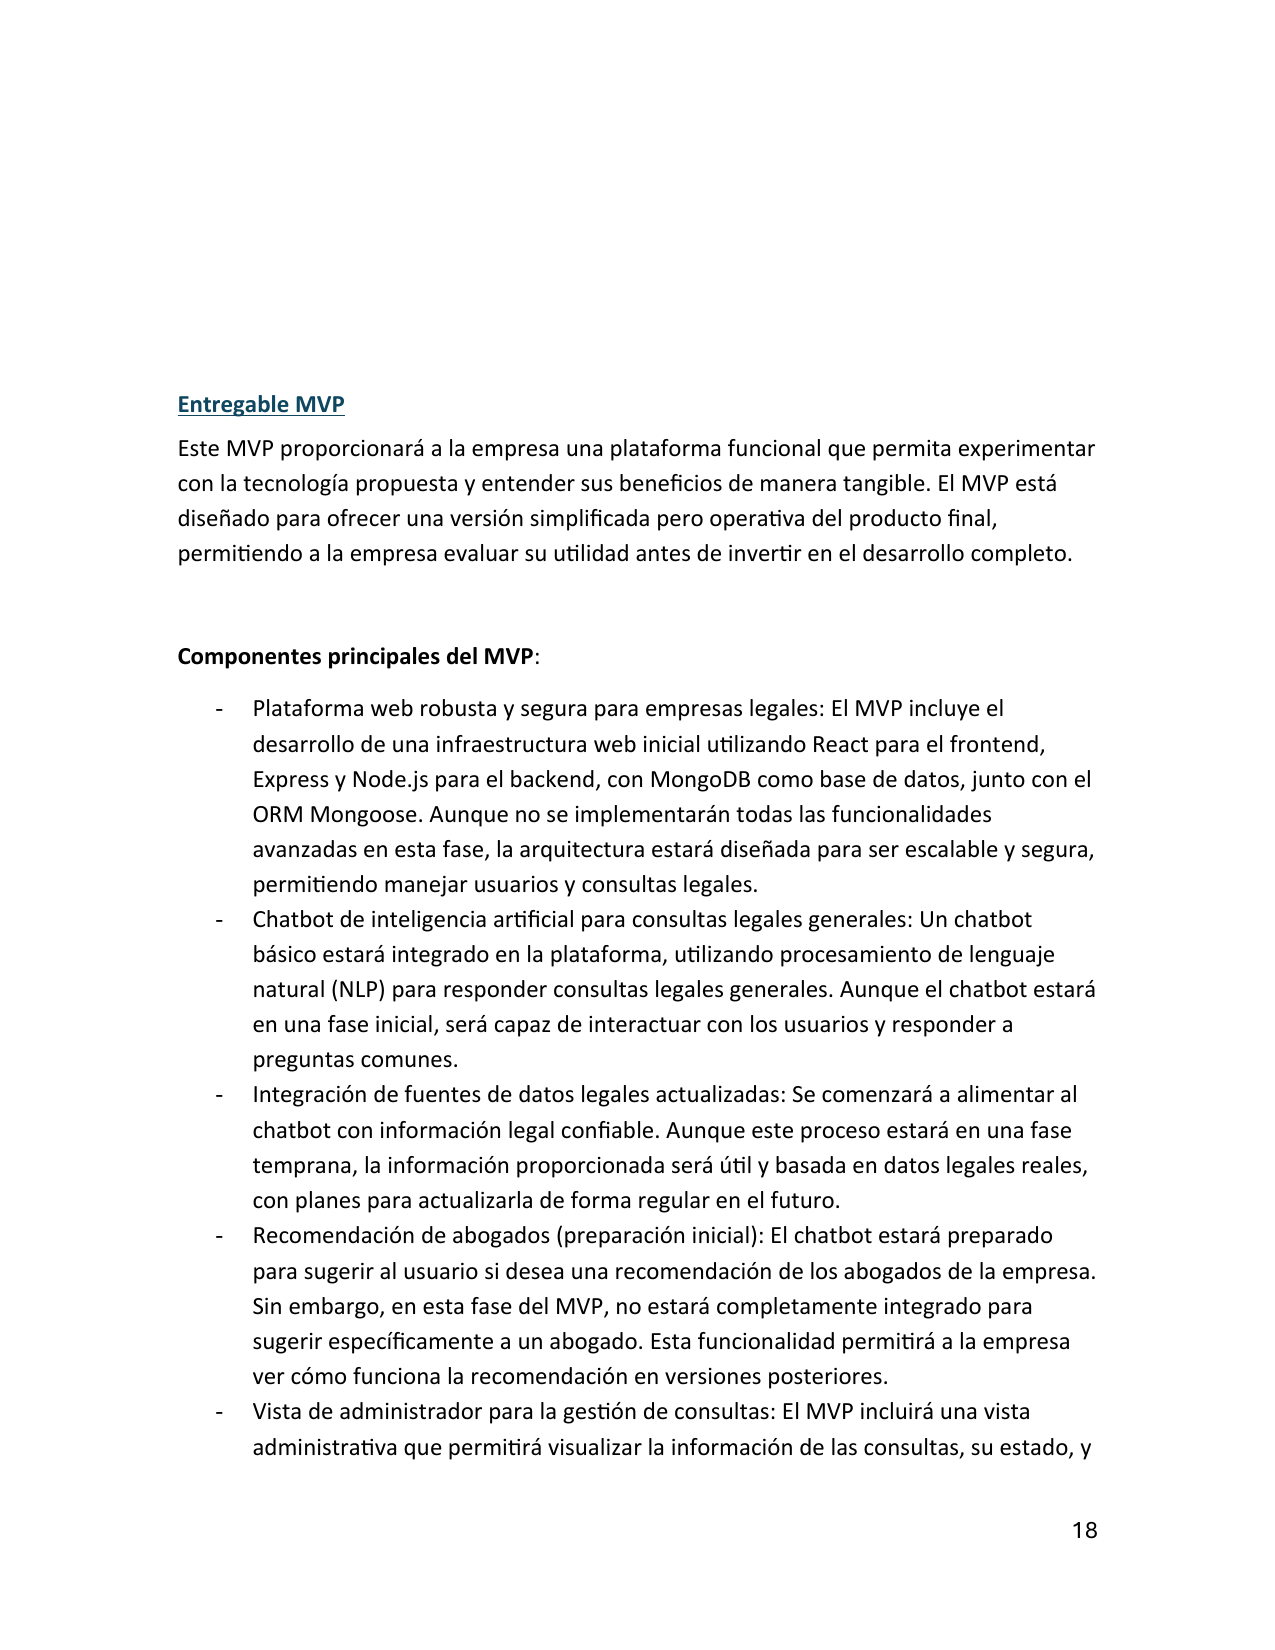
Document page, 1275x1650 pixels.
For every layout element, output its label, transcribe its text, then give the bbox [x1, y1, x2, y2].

text Este MVP proporcionará a la empresa una plataforma funcional que permita experimentar con la tecnología propuesta y entender sus beneficios de manera tangible. El MVP está diseñado para ofrecer una versión simplificada pero operativa del producto final, permitiendo a la empresa evaluar su utilidad antes de invertir en el desarrollo completo. [177, 432, 1098, 567]
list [215, 1395, 1098, 1462]
subtitle Entregable MVP [177, 388, 1098, 419]
text Componentes principales del MVP: [177, 640, 1098, 671]
list Chatbot de inteligencia artificial para consultas legales generales: Un chatbot básico estará integrado en la plataforma, utilizando procesamiento de lenguaje natural (NLP) para responder consultas legales generales. Aunque el chatbot estará en una fase inicial, será capaz de interactuar con los usuarios y responder a preguntas comunes. [215, 903, 1098, 1074]
list Plataforma web robusta y segura para empresas legales: El MVP incluye el desarrollo de una infraestructura web inicial utilizando React para el frontend, Express y Node.js para el backend, con MongoDB como base de datos, junto con el ORM Mongoose. Aunque no se implementarán todas las funcionalidades avanzadas en esta fase, la arquitectura estará diseñada para ser escalable y segura, permitiendo manejar usuarios y consultas legales. [215, 692, 1098, 898]
list Integración de fuentes de datos legales actualizadas: Se comenzará a alimentar al chatbot con información legal confiable. Aunque este proceso estará en una fase temprana, la información proporcionada será útil y basada en datos legales reales, con planes para actualizarla de forma regular en el futuro. [215, 1078, 1098, 1215]
list Recomendación de abogados (preparación inicial): El chatbot estará preparado para sugerir al usuario si desea una recomendación de los abogados de la empresa. Sin embargo, en esta fase del MVP, no estará completamente integrado para sugerir específicamente a un abogado. Esta funcionalidad permitirá a la empresa ver cómo funciona la recomendación en versiones posteriores. [215, 1219, 1098, 1391]
